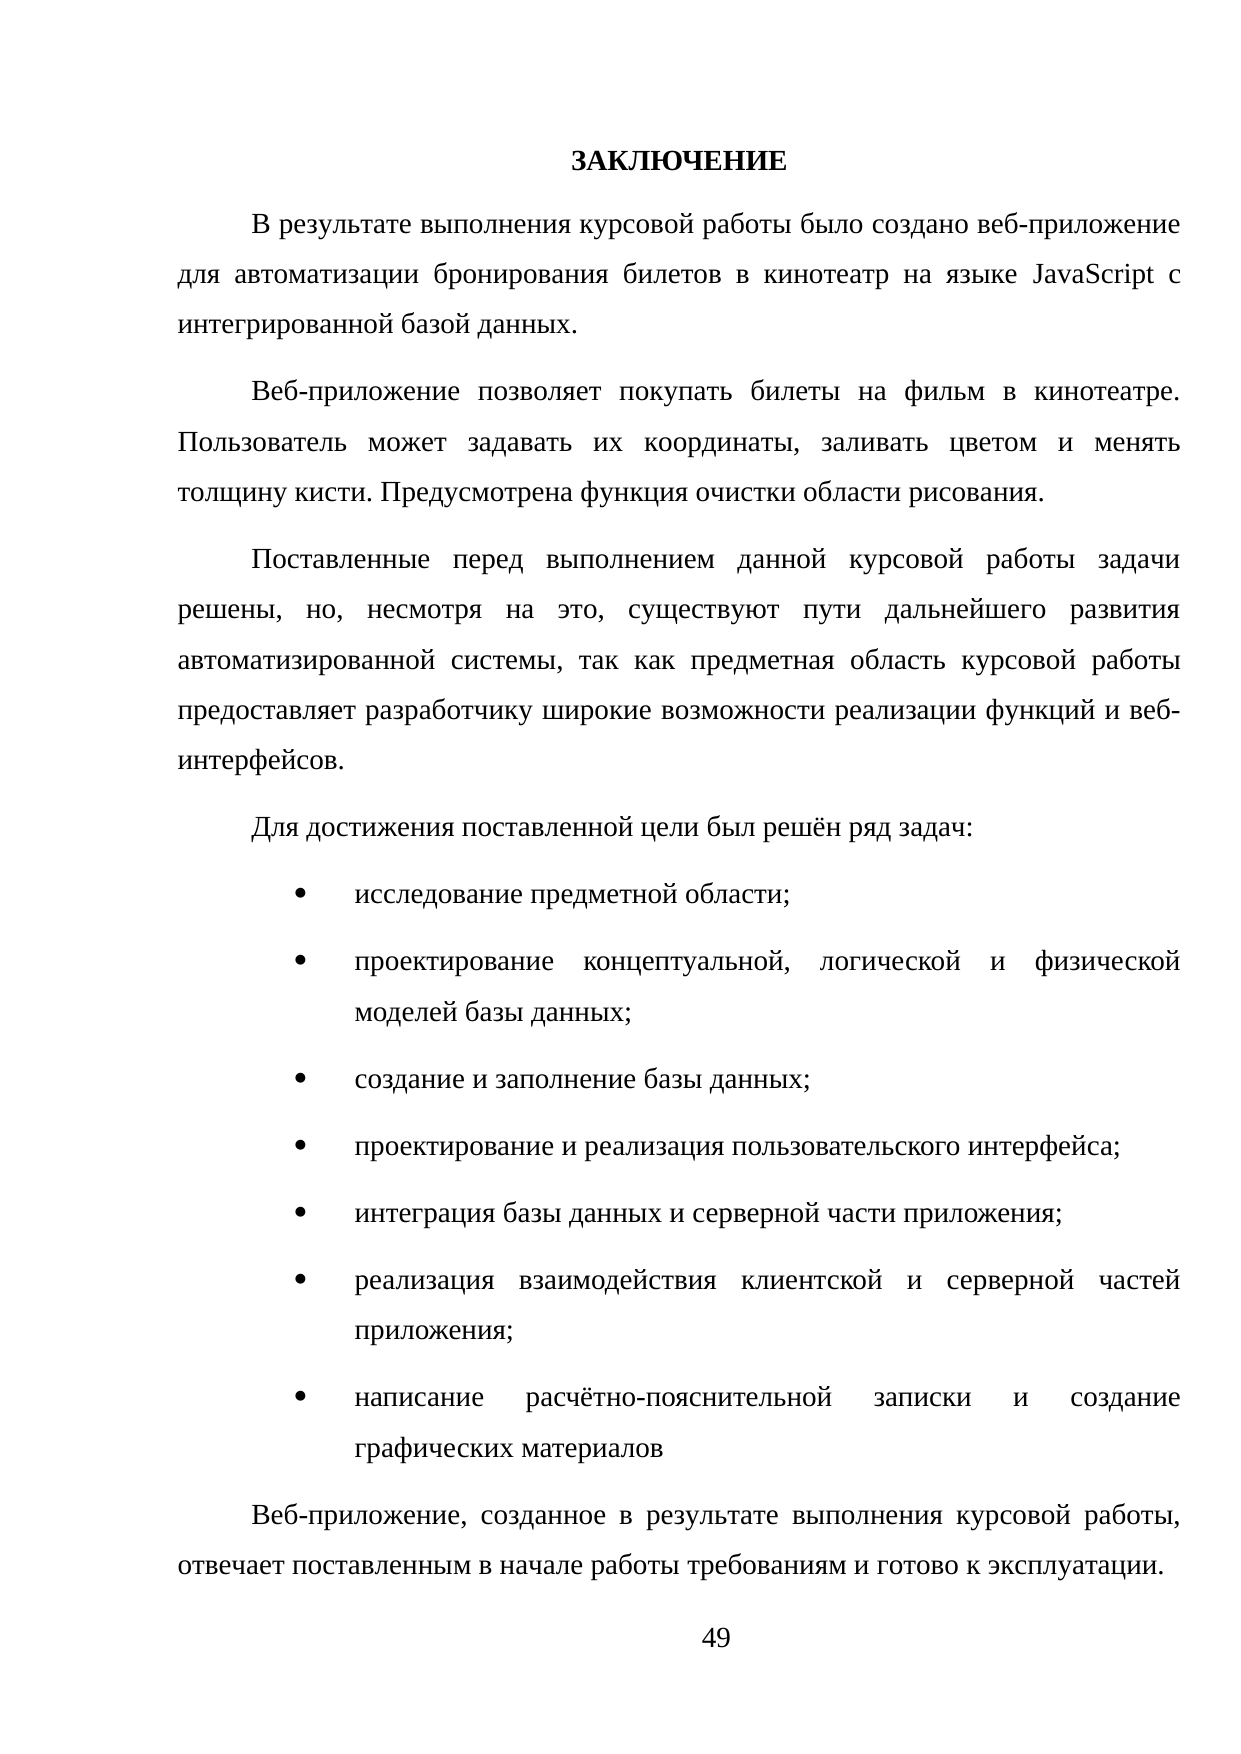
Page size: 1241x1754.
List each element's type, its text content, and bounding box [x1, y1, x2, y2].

list проектирование и реализация пользовательского интерфейса; [295, 1128, 1181, 1162]
text В результате выполнения курсовой работы было создано веб-приложение для автоматизации бронирования билетов в кинотеатр на языке JavaScript с интегрированной базой данных. [177, 206, 1181, 340]
text Для достижения поставленной цели был решён ряд задач: [177, 809, 1181, 843]
list исследование предметной области; [295, 876, 1181, 910]
list реализация взаимодействия клиентской и серверной частей приложения; [295, 1262, 1181, 1346]
text Веб-приложение позволяет покупать билеты на фильм в кинотеатре. Пользователь может задавать их координаты, заливать цветом и менять толщину кисти. Предусмотрена функция очистки области рисования. [177, 373, 1181, 508]
subtitle Заключение [177, 143, 1181, 177]
text Поставленные перед выполнением данной курсовой работы задачи решены, но, несмотря на это, существуют пути дальнейшего развития автоматизированной системы, так как предметная область курсовой работы предоставляет разработчику широкие возможности реализации функций и веб-интерфейсов. [177, 541, 1181, 776]
list написание расчётно-пояснительной записки и создание графических материалов [295, 1379, 1181, 1463]
list проектирование концептуальной, логической и физической моделей базы данных; [295, 943, 1181, 1027]
text Веб-приложение, созданное в результате выполнения курсовой работы, отвечает поставленным в начале работы требованиям и готово к эксплуатации. [177, 1497, 1181, 1581]
list создание и заполнение базы данных; [295, 1061, 1181, 1094]
list интеграция базы данных и серверной части приложения; [295, 1195, 1181, 1229]
